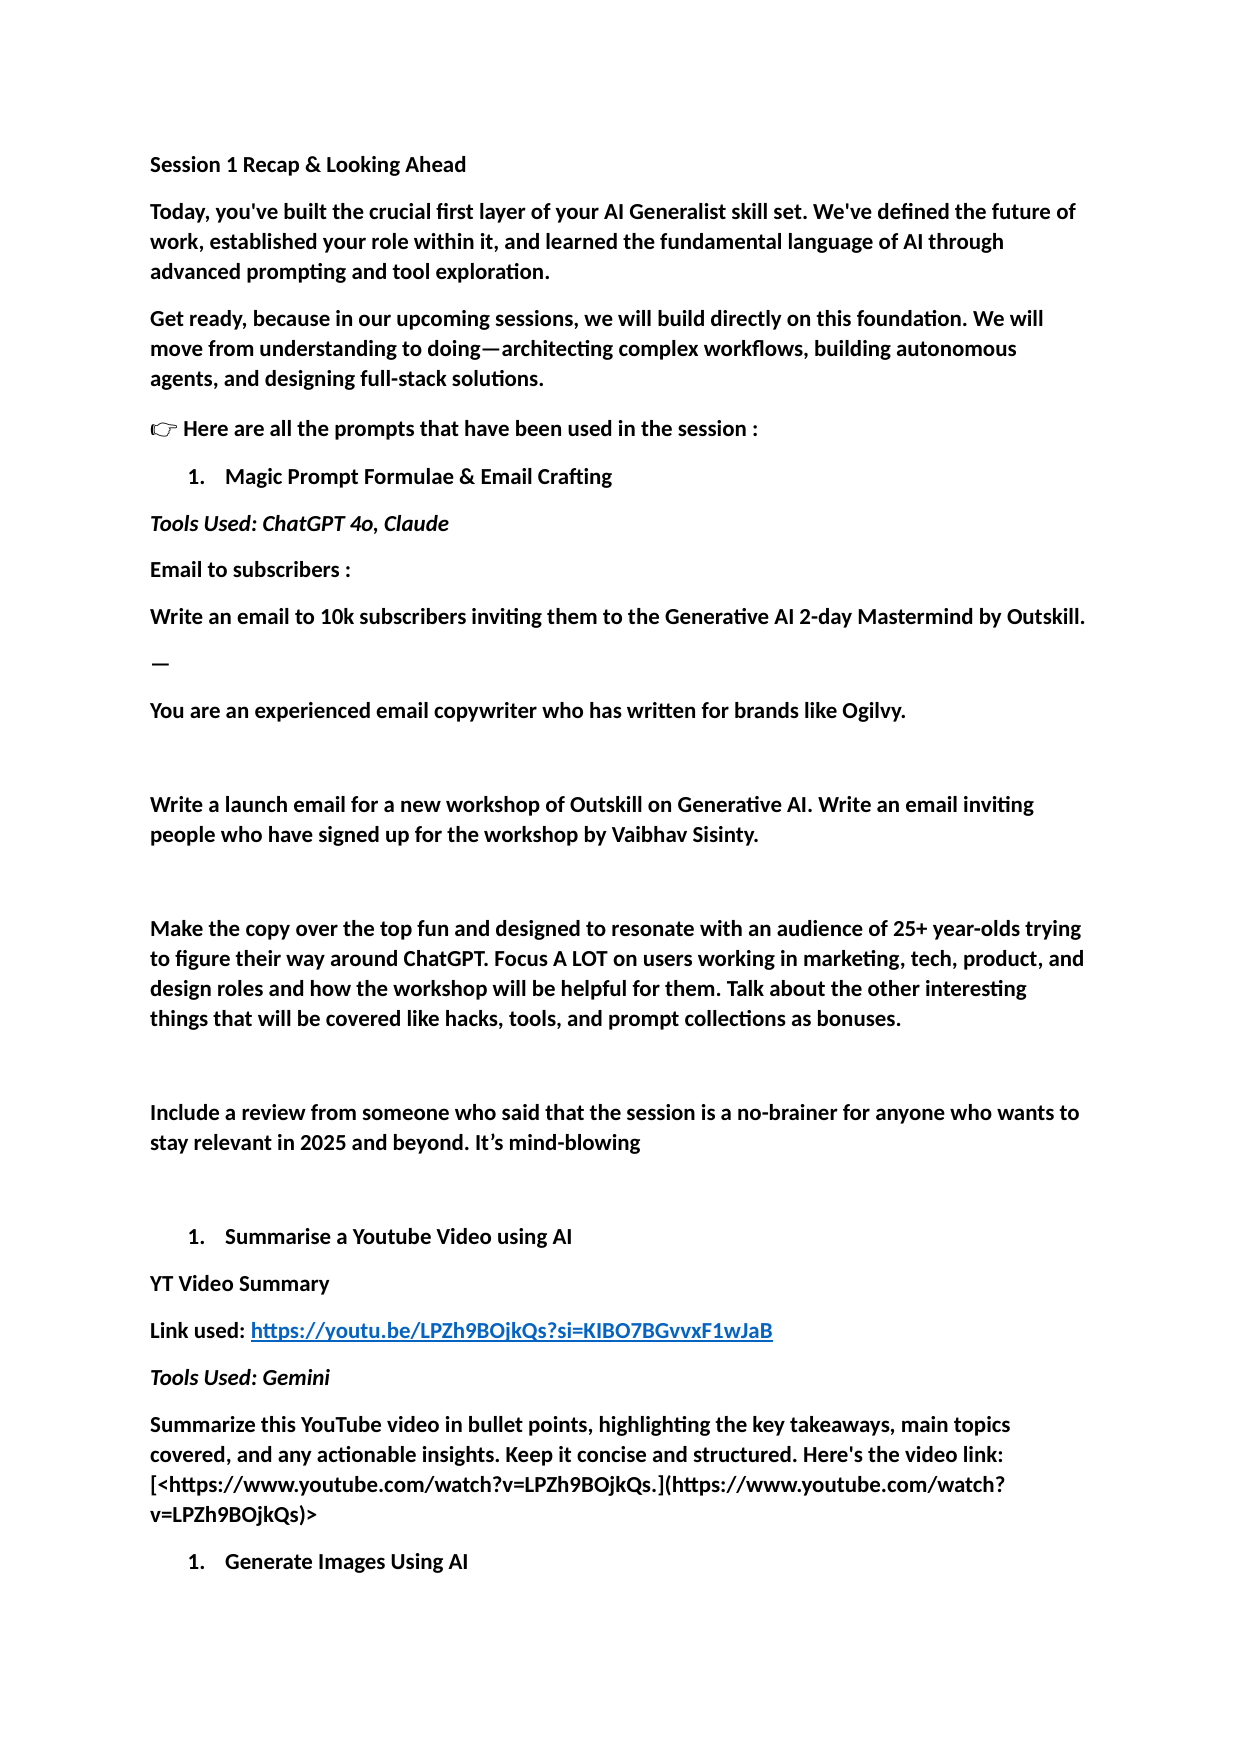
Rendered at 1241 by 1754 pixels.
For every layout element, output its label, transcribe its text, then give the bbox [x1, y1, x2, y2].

list Generate Images Using AI [187, 1547, 1090, 1575]
text 👉 Here are all the prompts that have been used in the session : [150, 411, 1090, 443]
list Summarise a Youtube Video using AI [187, 1222, 1090, 1250]
text Write an email to 10k subscribers inviting them to the Generative AI 2-day Mastermind by Outskill. [150, 602, 1090, 631]
text Tools Used: ChatGPT 4o, Claude [150, 509, 1090, 537]
text Include a review from someone who said that the session is a no-brainer for anyone who wants to stay relevant in 2025 and beyond. It’s mind-blowing [150, 1098, 1090, 1157]
text Write a launch email for a new workshop of Outskill on Generative AI. Write an email inviting people who have signed up for the workshop by Vaibhav Sisinty. [150, 790, 1090, 848]
text Tools Used: Gemini [150, 1363, 1090, 1391]
text Make the copy over the top fun and designed to resonate with an audience of 25+ year-olds trying to figure their way around ChatGPT. Focus A LOT on users working in marketing, tech, product, and design roles and how the workshop will be helpful for them. Talk about the other interesting things that will be covered like hacks, tools, and prompt collections as bonuses. [150, 914, 1090, 1033]
text You are an experienced email copywriter who has written for brands like Ogilvy. [150, 696, 1090, 724]
text Email to subscribers : [150, 556, 1090, 584]
text Link used: https://youtu.be/LPZh9BOjkQs?si=KIBO7BGvvxF1wJaB [150, 1316, 1090, 1344]
text YT Video Summary [150, 1269, 1090, 1297]
text Get ready, because in our upcoming sessions, we will build directly on this foundation. We will move from understanding to doing—architecting complex workflows, building autonomous agents, and designing full-stack solutions. [150, 304, 1090, 393]
text Today, you've built the crucial first layer of your AI Generalist skill set. We've defined the future of work, established your role within it, and learned the fundamental language of AI through advanced prompting and tool exploration. [150, 197, 1090, 285]
text Summarize this YouTube video in bullet points, highlighting the key takeaways, main topics covered, and any actionable insights. Keep it concise and structured. Here's the video link: [<https://www.youtube.com/watch?v=LPZh9BOjkQs.](https://www.youtube.com/watch?v=LPZh9BOjkQs)> [150, 1410, 1090, 1528]
text — [150, 649, 1090, 677]
list Magic Prompt Formulae & Email Crafting [187, 462, 1090, 490]
text Session 1 Recap & Looking Ahead [150, 150, 1090, 178]
